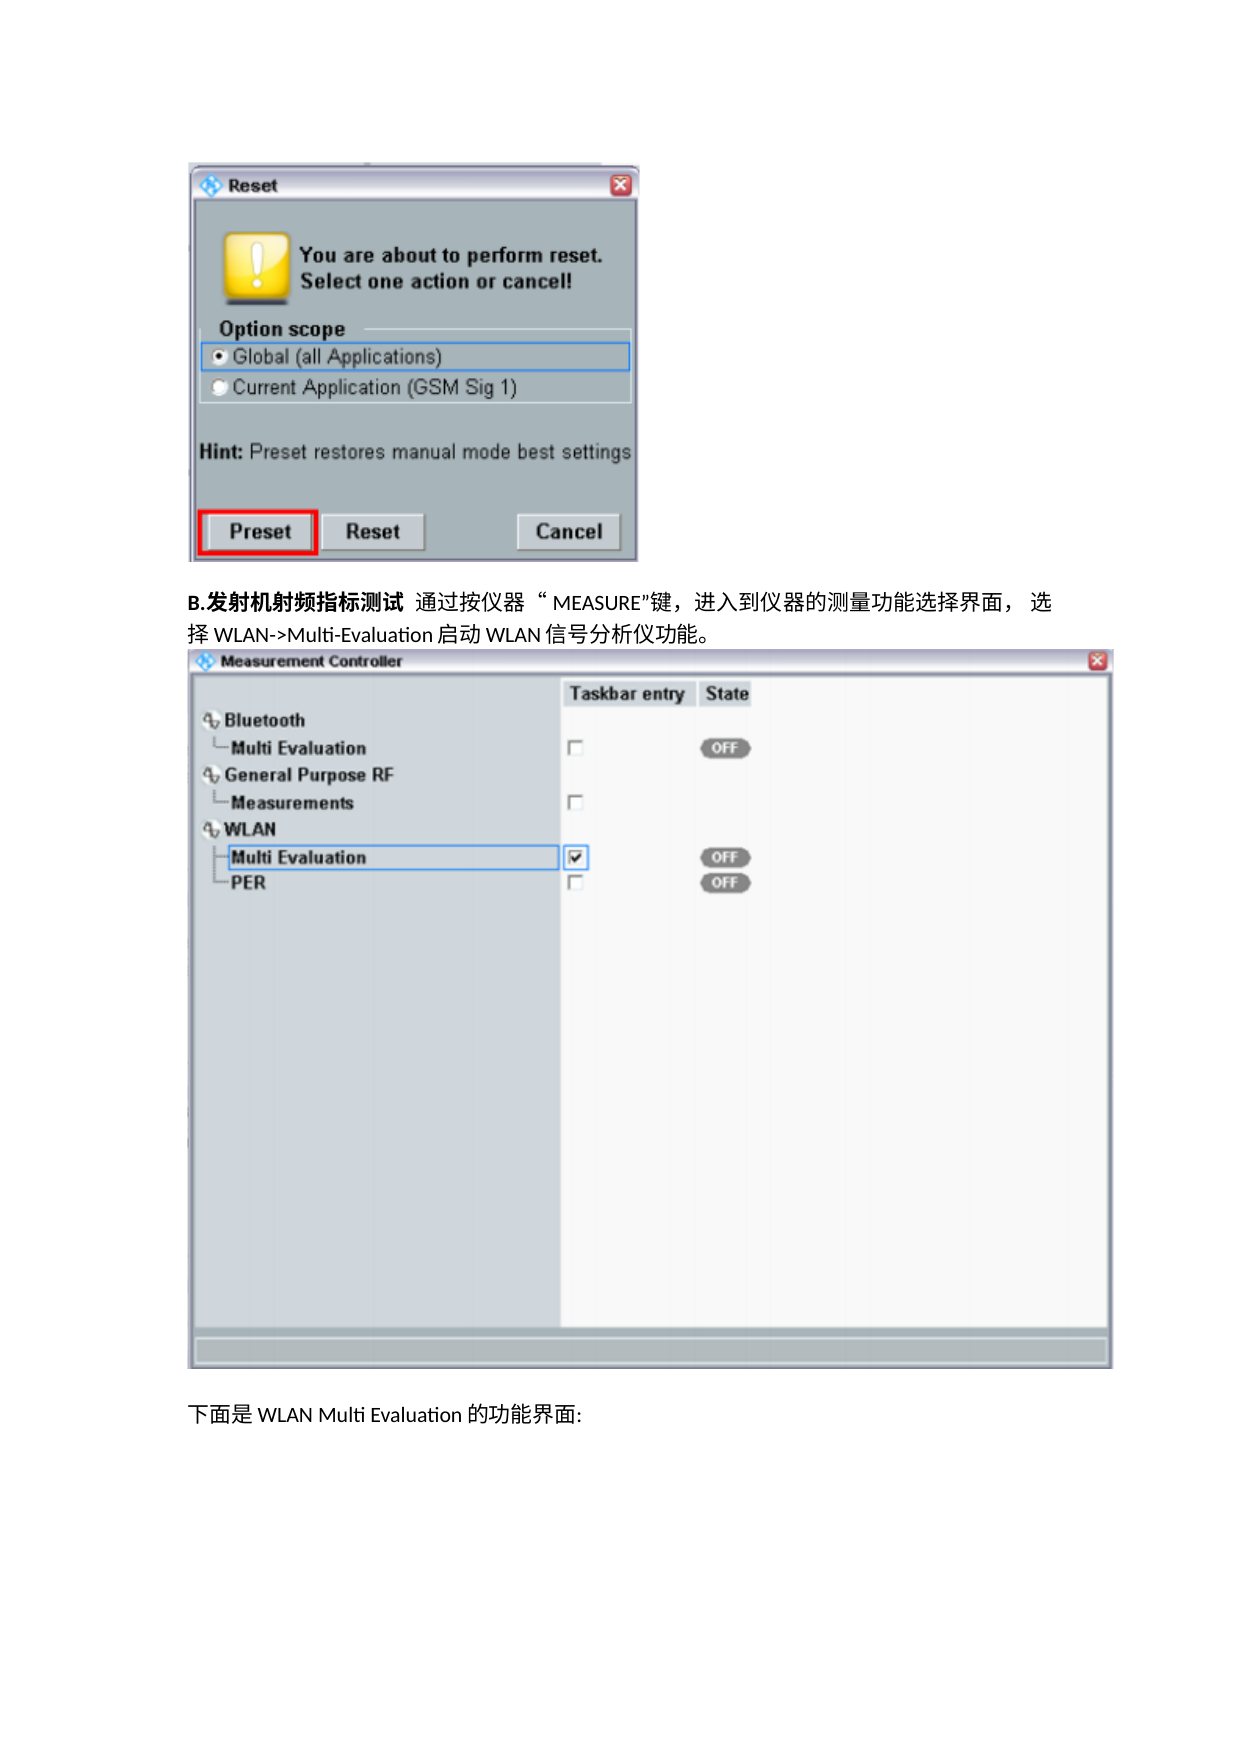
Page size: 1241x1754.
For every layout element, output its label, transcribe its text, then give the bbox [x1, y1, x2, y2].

text B.发射机射频指标测试 通过按仪器“ MEASURE”键，进入到仪器的测量功能选择界面， 选择WLAN->Multi-Evaluation启动WLAN信号分析仪功能。 [187, 584, 1053, 649]
picture [187, 162, 643, 562]
picture [187, 649, 1114, 1369]
text 下面是WLAN Multi Evaluation的功能界面: [187, 1397, 1053, 1429]
